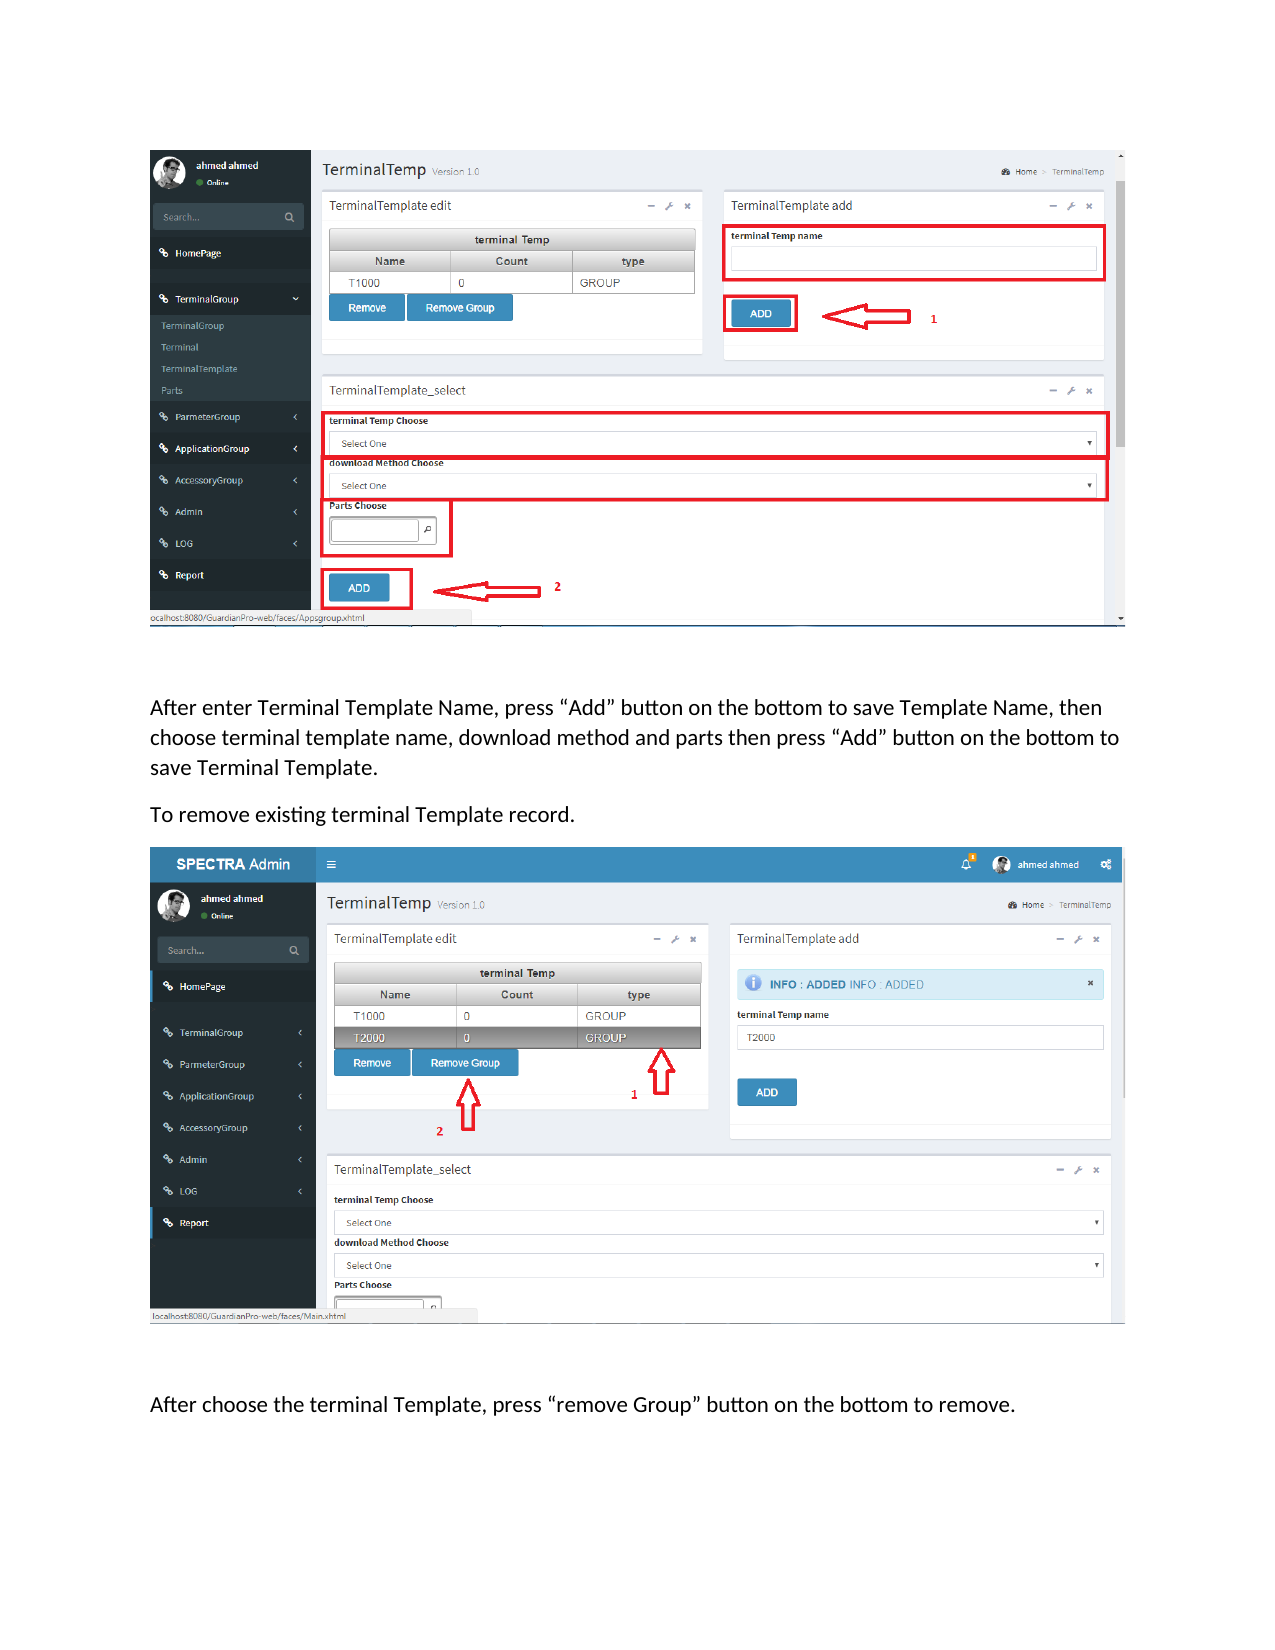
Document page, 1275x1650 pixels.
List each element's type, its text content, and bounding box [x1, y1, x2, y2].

text After choose the terminal Template, press “remove Group” button on the bottom to remove. [150, 1390, 1125, 1418]
picture [150, 847, 1125, 1324]
picture [150, 150, 1125, 627]
text After enter Terminal Template Name, press “Add” button on the bottom to save Template Name, then choose terminal template name, download method and parts then press “Add” button on the bottom to save Terminal Template. [150, 693, 1125, 781]
text To remove existing terminal Template record. [150, 800, 1125, 828]
